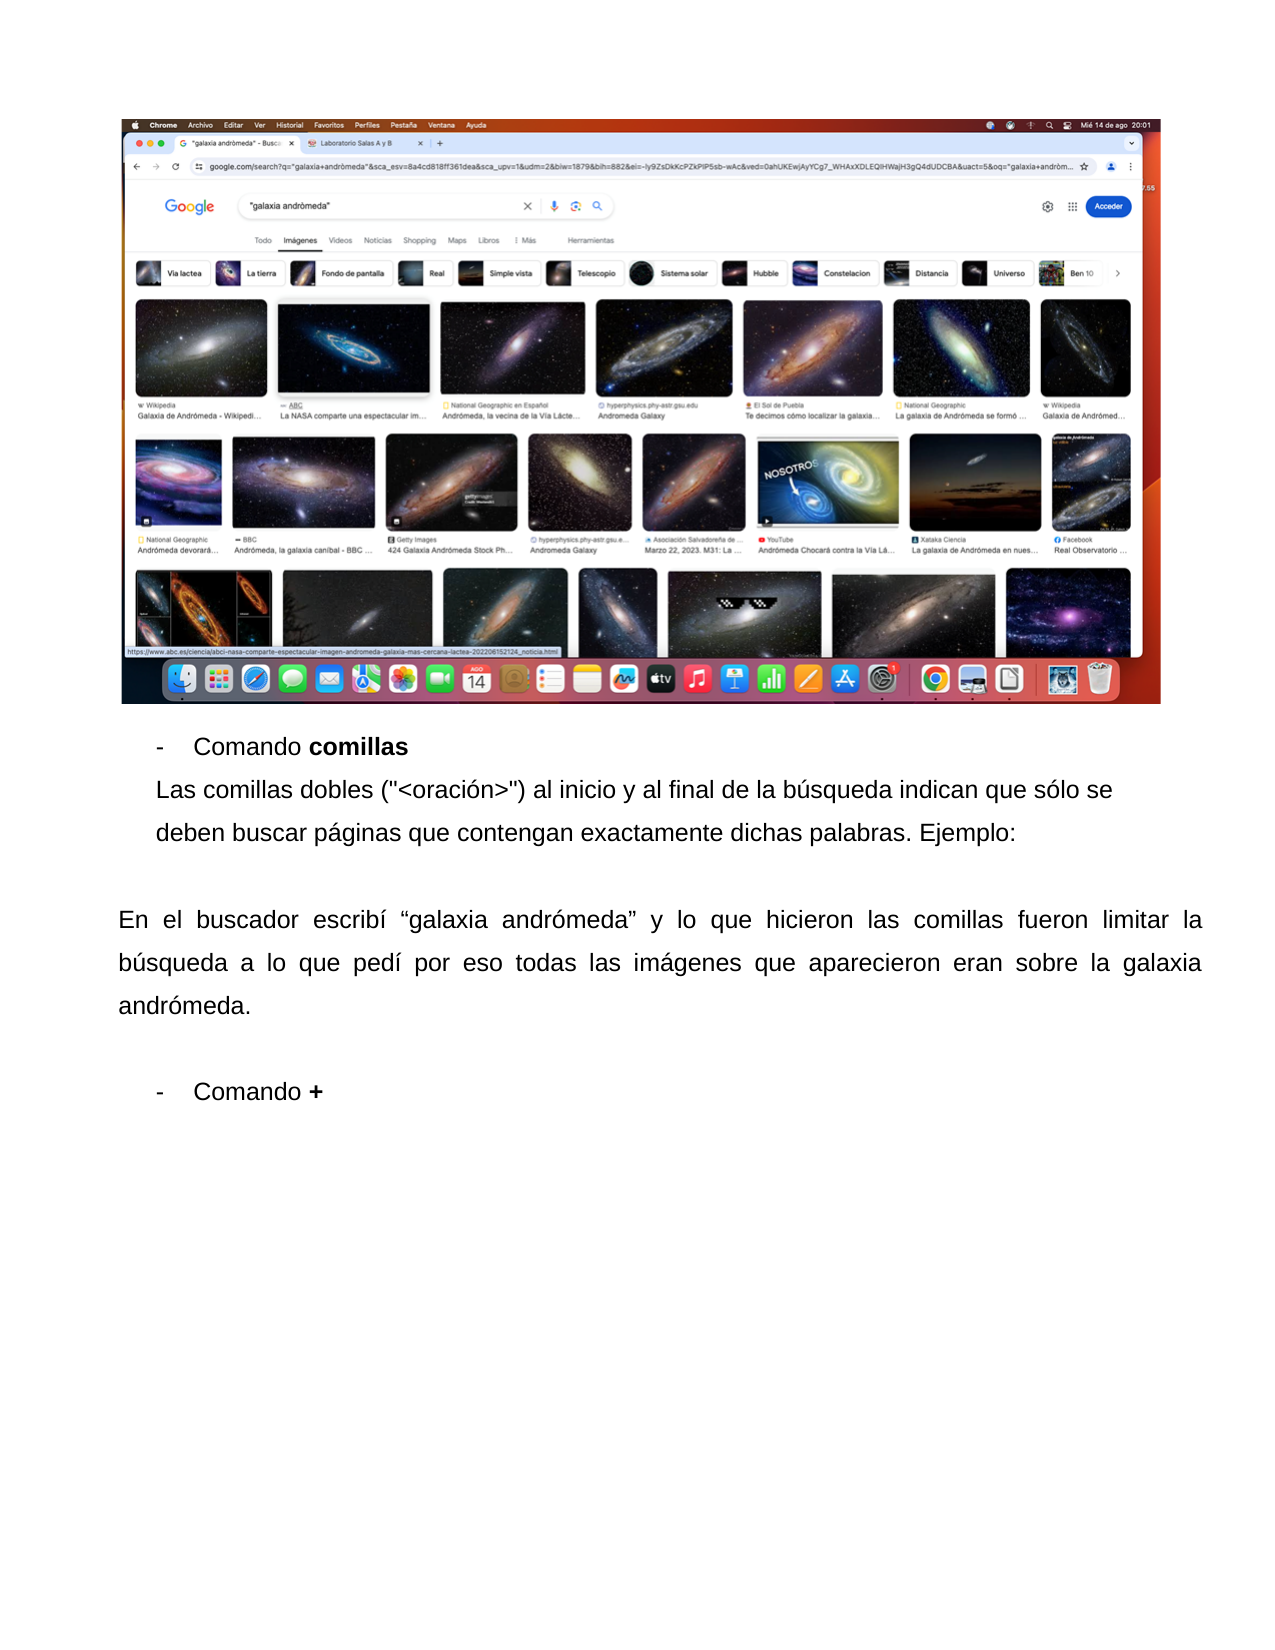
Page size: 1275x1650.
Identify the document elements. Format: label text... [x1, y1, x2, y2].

list Comando + [156, 1077, 1205, 1106]
text deben buscar páginas que contengan exactamente dichas palabras. Ejemplo: [156, 818, 1205, 847]
picture [121, 119, 1161, 704]
text En el buscador escribí “galaxia andrómeda” y lo que hicieron las comillas fueron limitar la búsqueda a lo que pedí por eso todas las imágenes que aparecieron eran sobre la galaxia andrómeda. [118, 904, 1205, 1019]
text Las comillas dobles ("<oración>") al inicio y al final de la búsqueda indican que sólo se [156, 775, 1205, 804]
